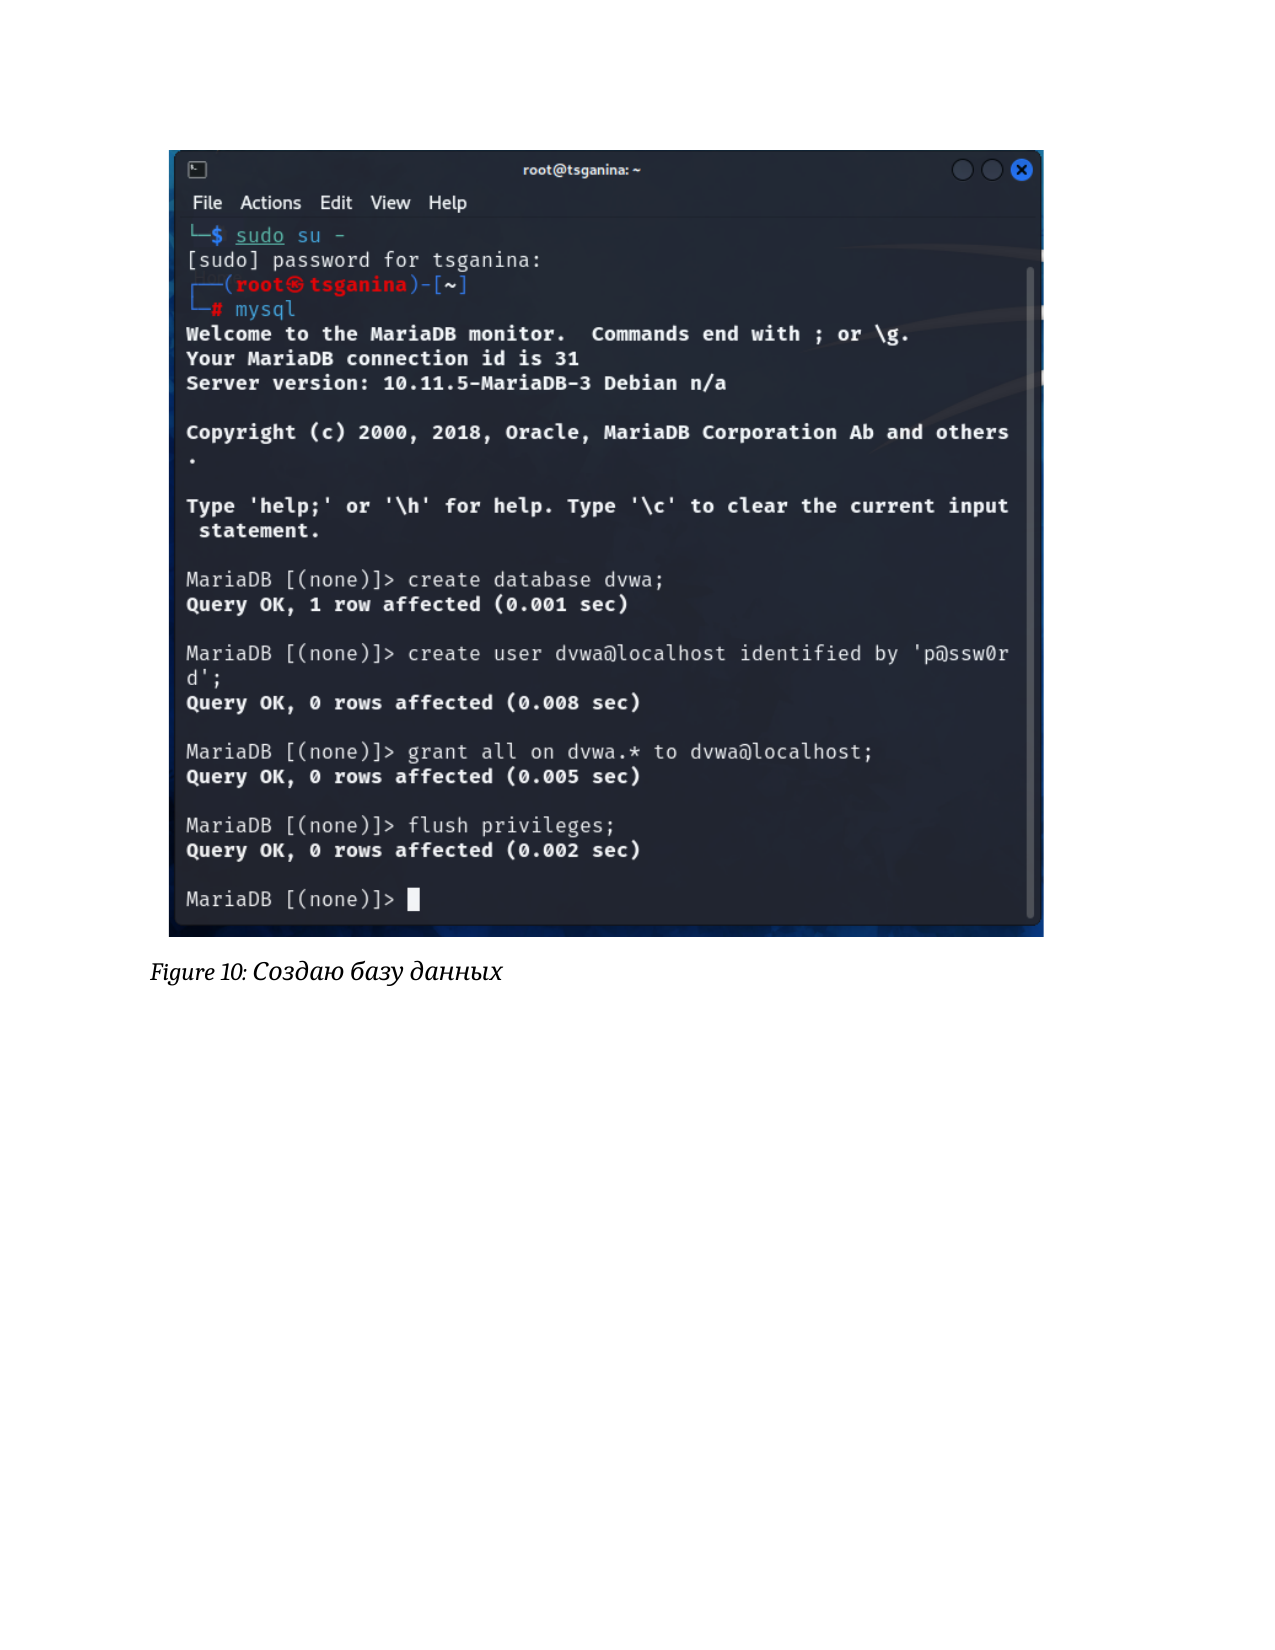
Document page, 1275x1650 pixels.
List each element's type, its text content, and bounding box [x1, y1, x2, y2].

text Figure 10: Создаю базу данных [150, 957, 1125, 986]
picture [168, 150, 1044, 937]
